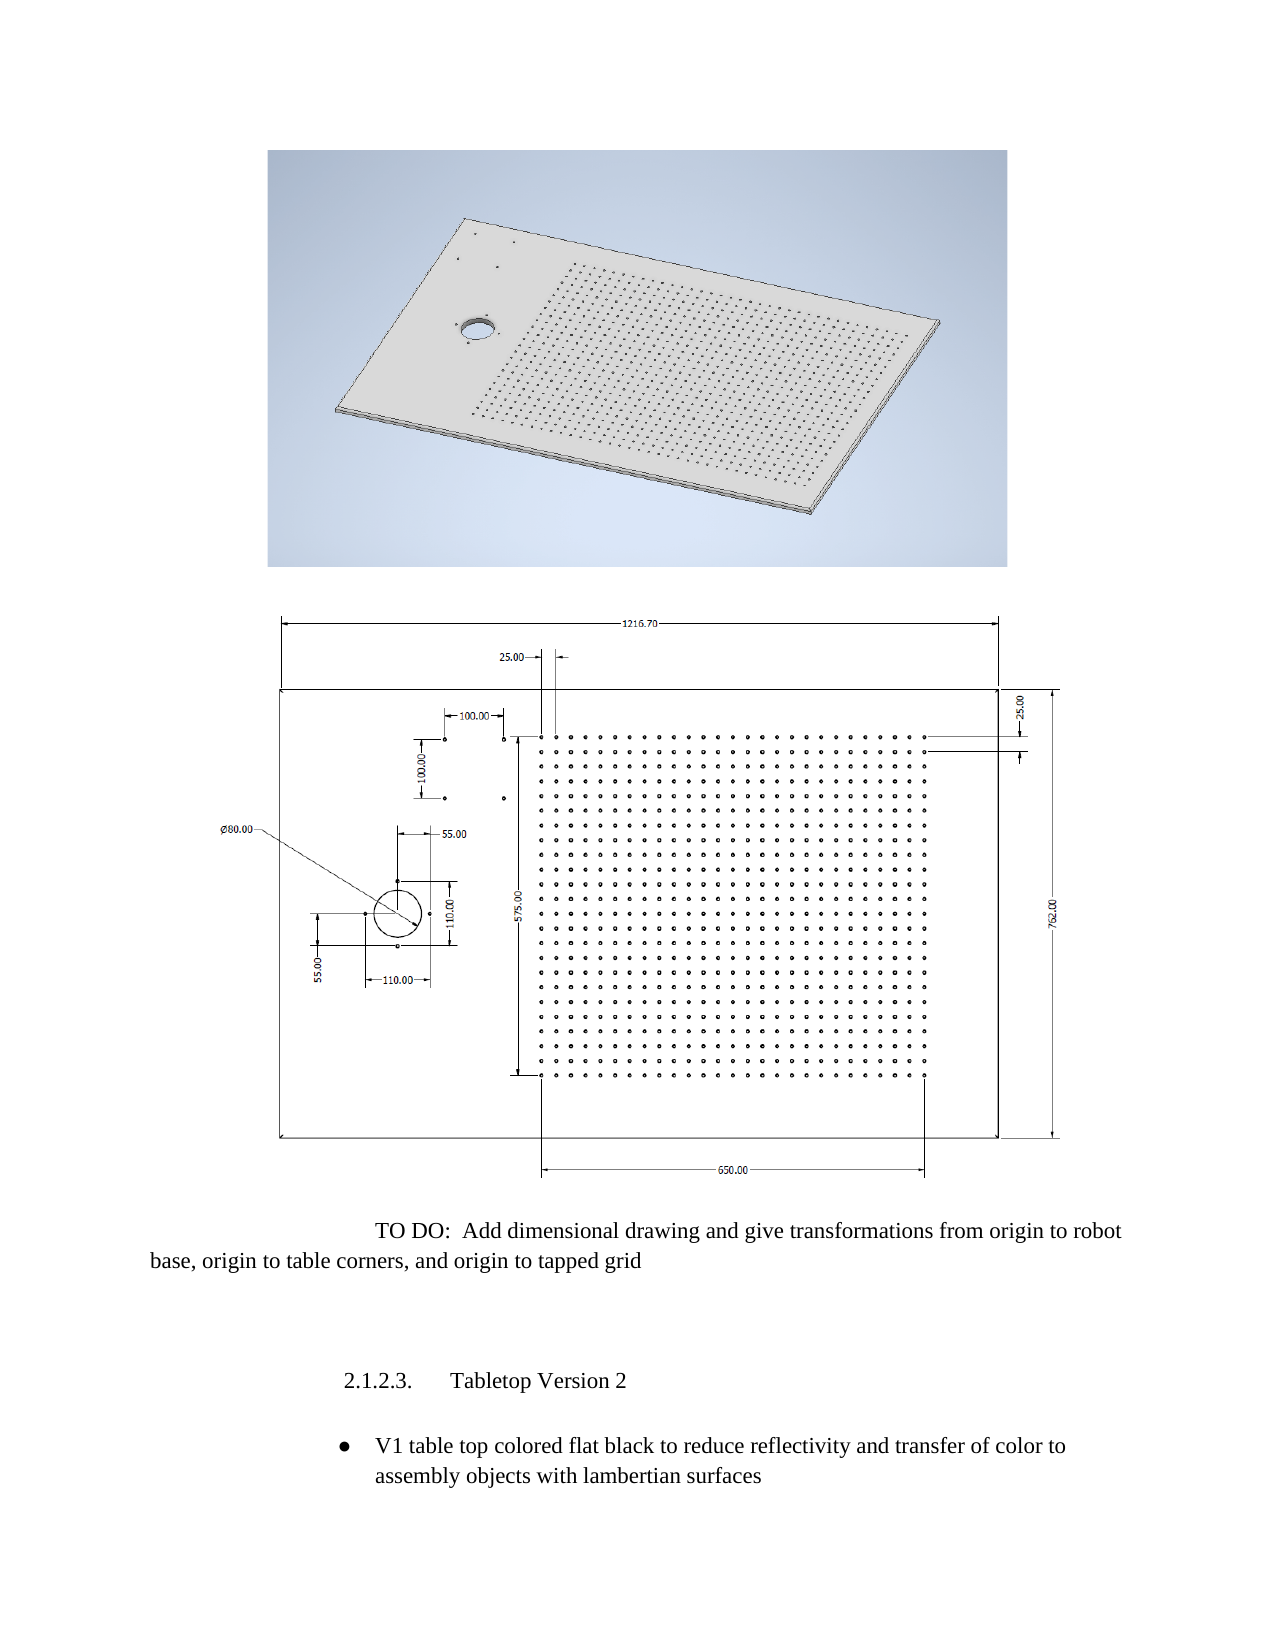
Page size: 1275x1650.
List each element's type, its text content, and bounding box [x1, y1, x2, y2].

picture [200, 600, 1075, 1183]
picture [267, 150, 1008, 567]
subtitle Tabletop Version 2 [412, 1367, 1125, 1393]
text TO DO: Add dimensional drawing and give transformations from origin to robot base, origin to table corners, and origin to tapped grid [150, 1217, 1125, 1274]
list V1 table top colored flat black to reduce reflectivity and transfer of color to assembly objects with lambertian surfaces [337, 1432, 1125, 1488]
